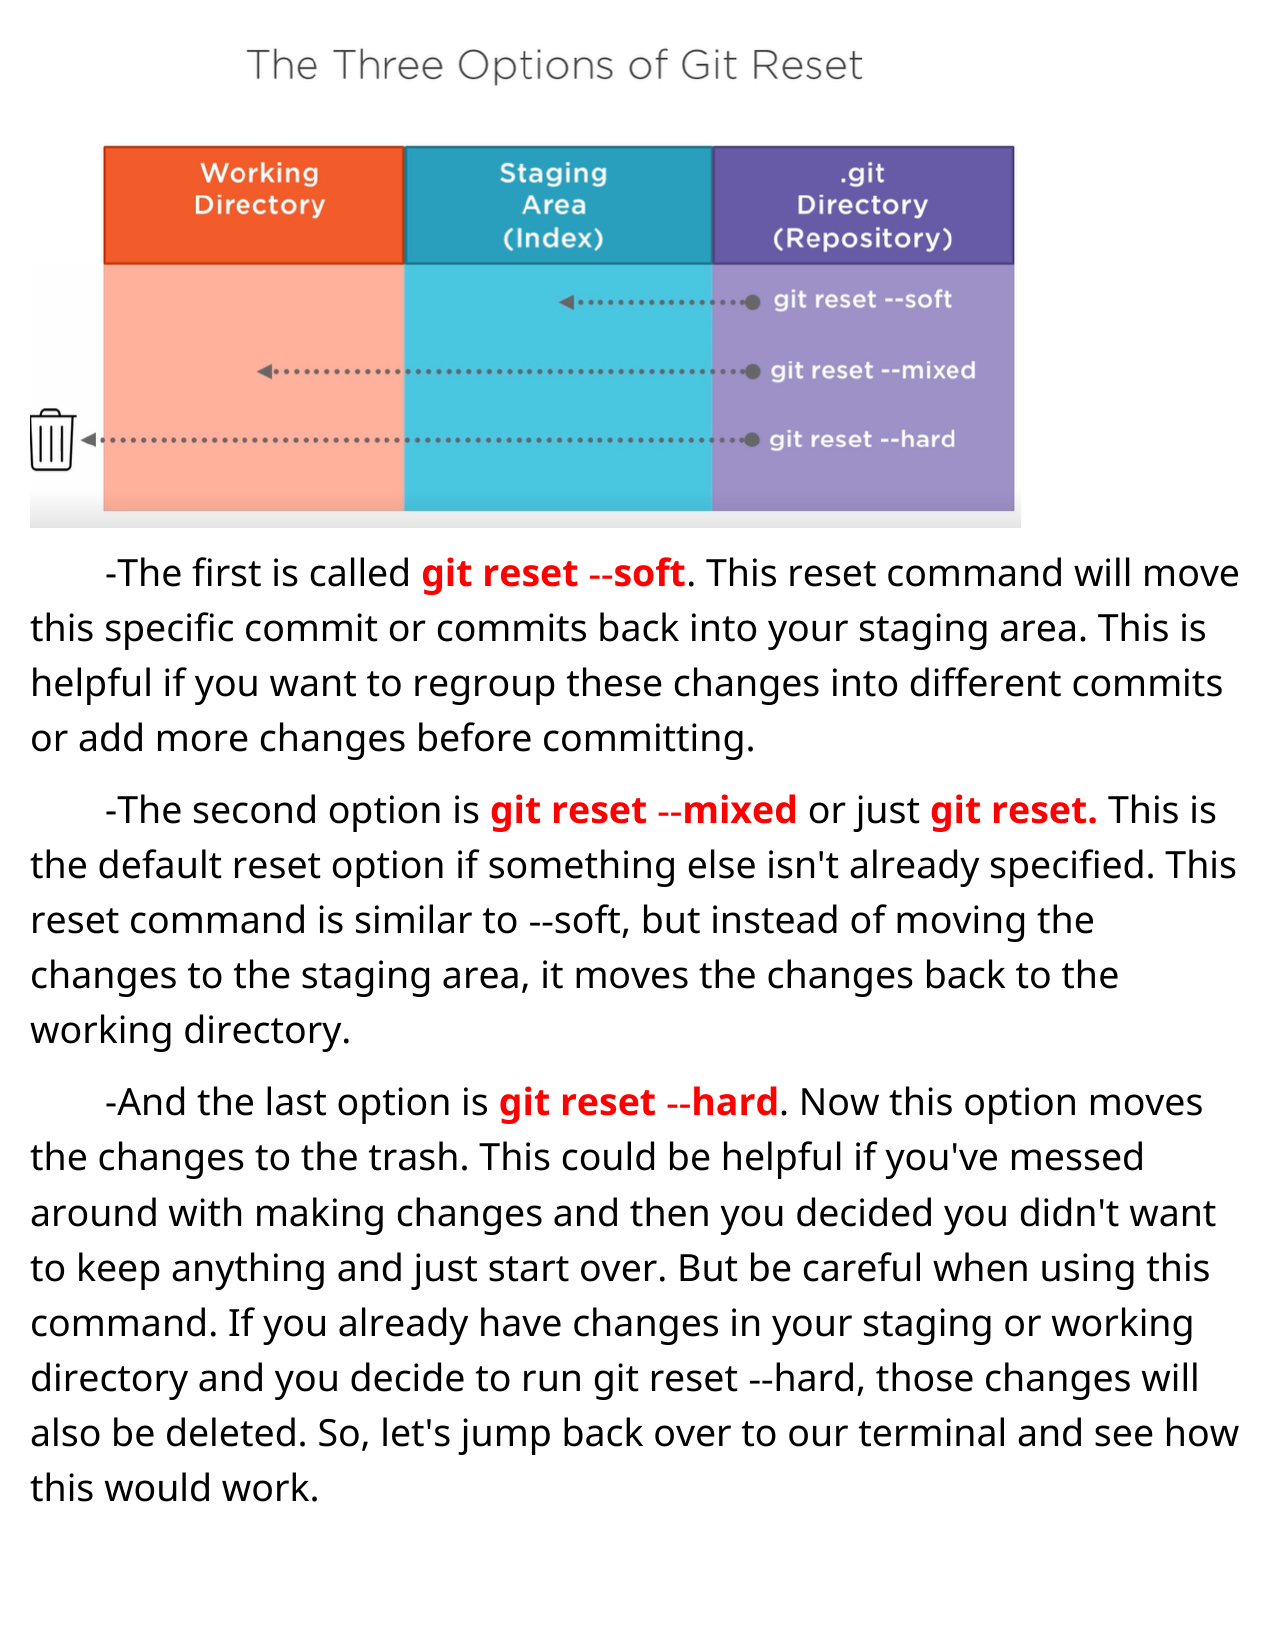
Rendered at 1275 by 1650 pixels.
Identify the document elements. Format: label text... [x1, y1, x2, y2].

picture [30, 30, 1022, 528]
text -The first is called git reset ‑‑soft. This reset command will move this specific commit or commits back into your staging area. This is helpful if you want to regroup these changes into different commits or add more changes before committing. [30, 546, 1245, 763]
text -And the last option is git reset ‑‑hard. Now this option moves the changes to the trash. This could be helpful if you've messed around with making changes and then you decided you didn't want to keep anything and just start over. But be careful when using this command. If you already have changes in your staging or working directory and you decide to run git reset ‑‑hard, those changes will also be deleted. So, let's jump back over to our terminal and see how this would work. [30, 1076, 1245, 1512]
text -The second option is git reset ‑‑mixed or just git reset. This is the default reset option if something else isn't already specified. This reset command is similar to ‑‑soft, but instead of moving the changes to the staging area, it moves the changes back to the working directory. [30, 783, 1245, 1055]
